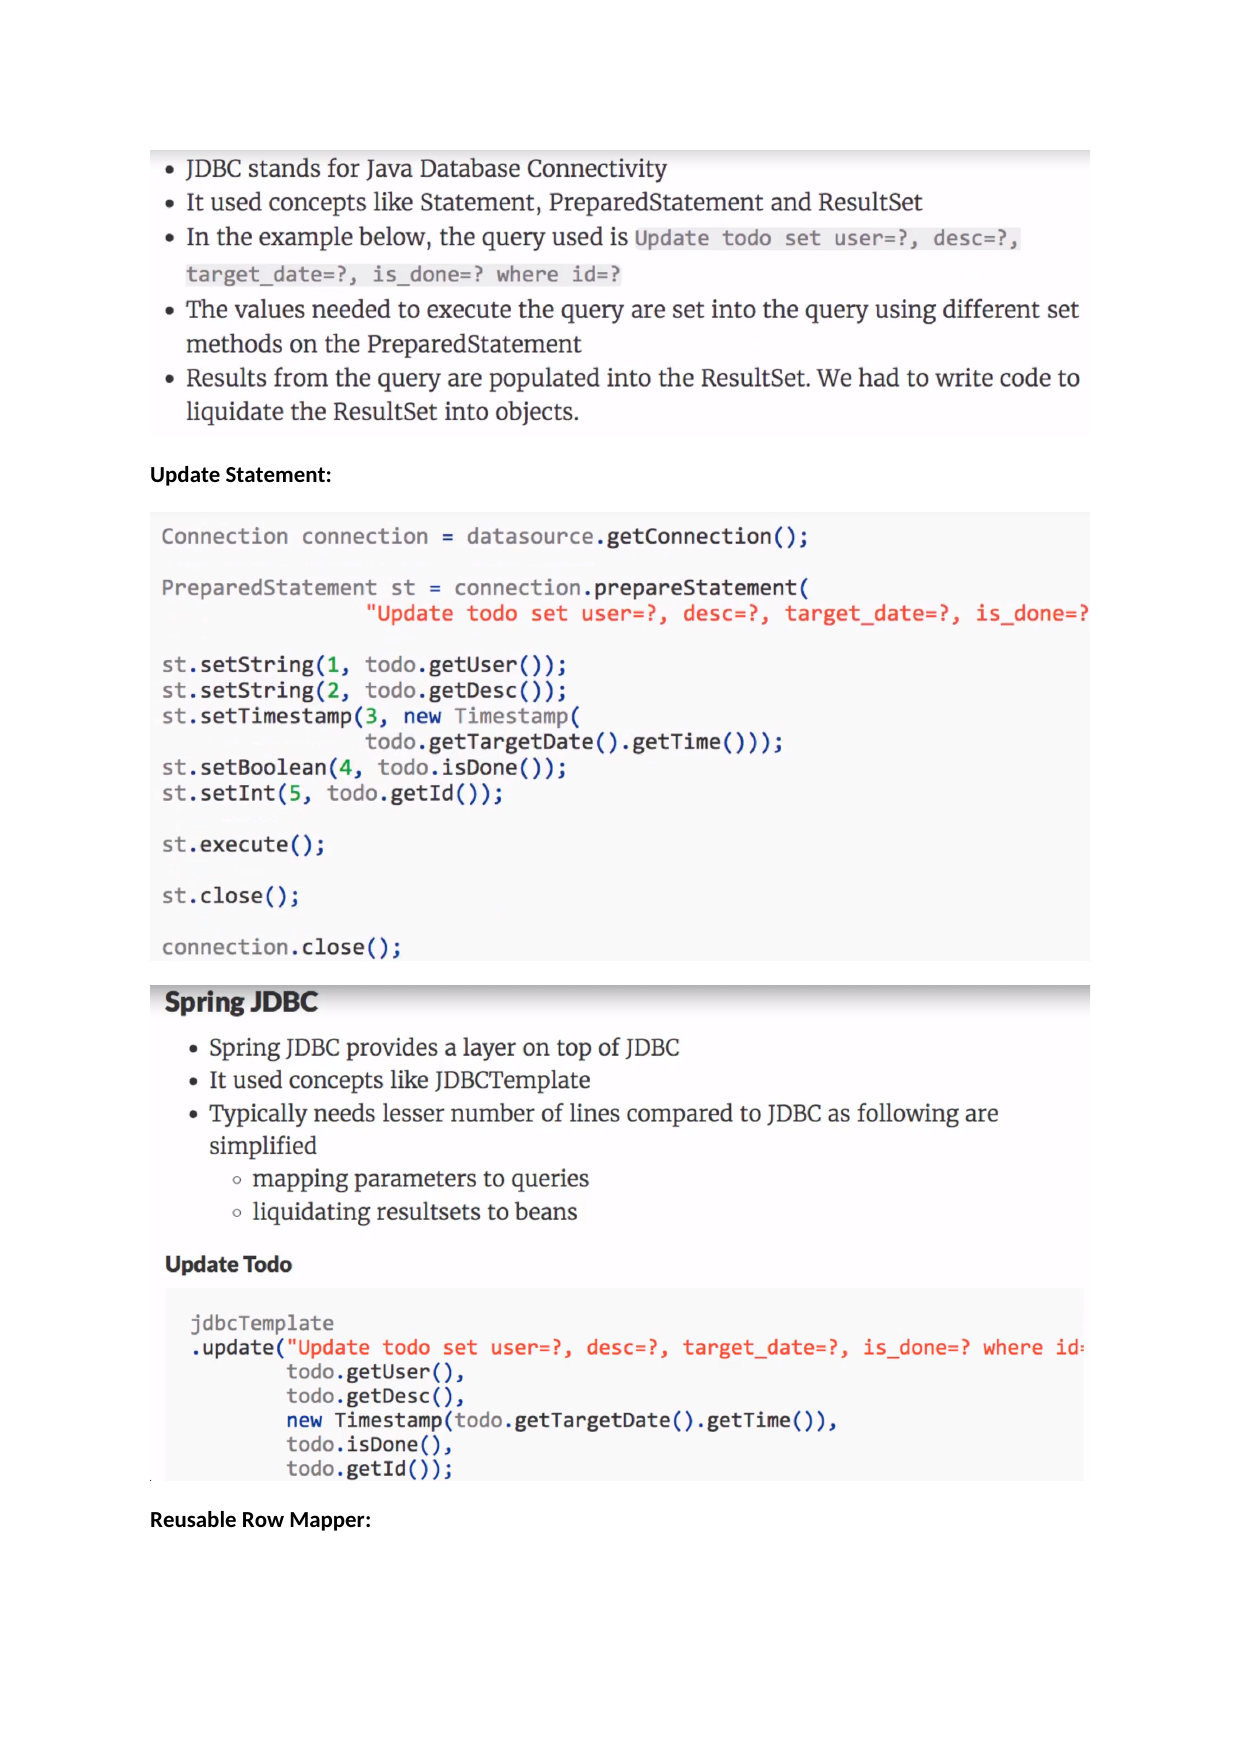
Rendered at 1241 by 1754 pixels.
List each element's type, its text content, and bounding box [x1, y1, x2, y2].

picture [150, 985, 1091, 1481]
text Reusable Row Mapper: [150, 1506, 1090, 1533]
picture [150, 512, 1091, 961]
text Update Statement: [150, 460, 1090, 488]
picture [150, 150, 1091, 435]
